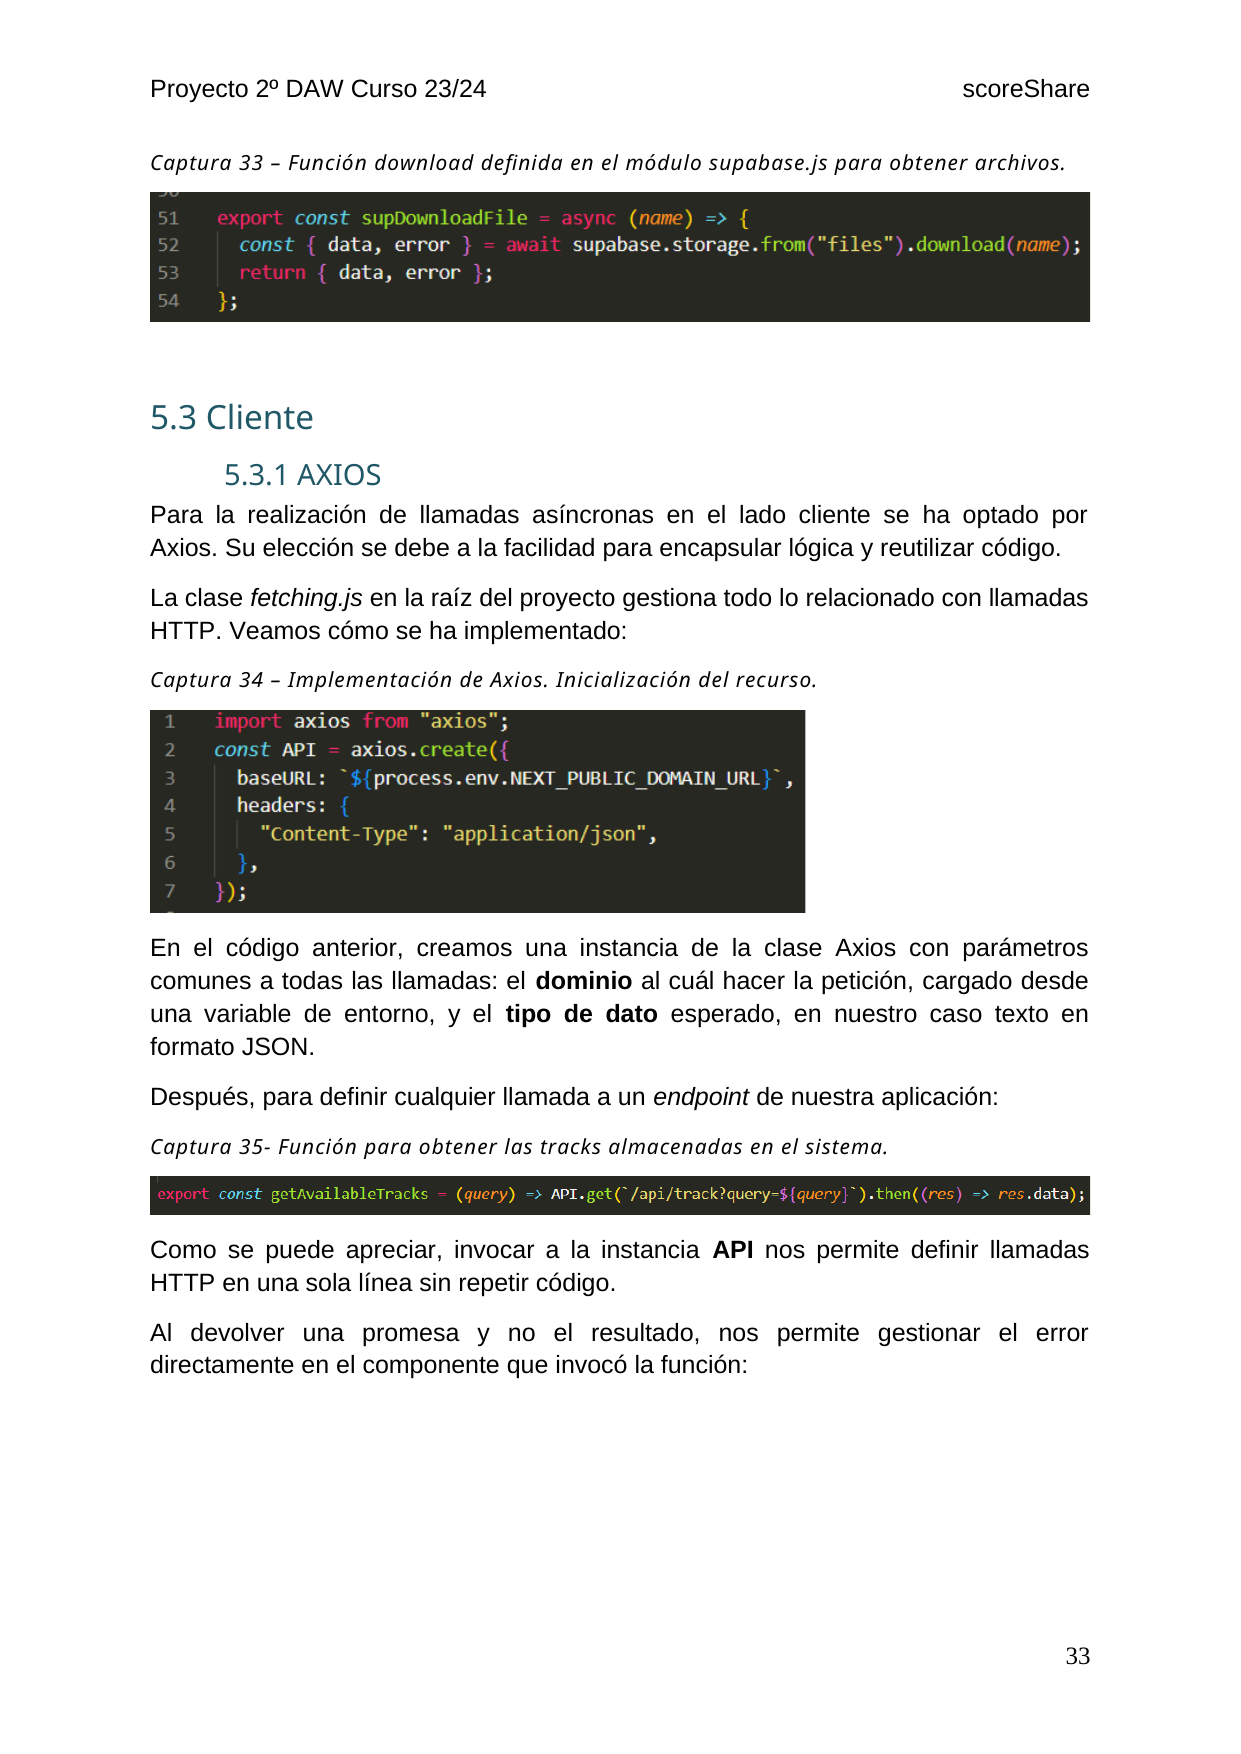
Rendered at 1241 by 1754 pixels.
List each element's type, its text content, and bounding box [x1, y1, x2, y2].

text Como se puede apreciar, invocar a la instancia API nos permite definir llamadas HTTP en una sola línea sin repetir código. [150, 1235, 1090, 1297]
text La clase fetching.js en la raíz del proyecto gestiona todo lo relacionado con llamadas HTTP. Veamos cómo se ha implementado: [150, 583, 1090, 644]
picture [150, 1176, 1091, 1215]
subtitle 5.3 Cliente [150, 394, 1090, 439]
picture [150, 710, 806, 913]
text Para la realización de llamadas asíncronas en el lado cliente se ha optado por Axios. Su elección se debe a la facilidad para encapsular lógica y reutilizar código. [150, 500, 1090, 562]
picture [150, 192, 1091, 322]
subtitle 5.3.1 AXIOS [150, 454, 1090, 494]
text Después, para definir cualquier llamada a un endpoint de nuestra aplicación: [150, 1082, 1090, 1111]
text En el código anterior, creamos una instancia de la clase Axios con parámetros comunes a todas las llamadas: el dominio al cuál hacer la petición, cargado desde una variable de entorno, y el tipo de dato esperado, en nuestro caso texto en formato JSON. [150, 933, 1090, 1061]
text Al devolver una promesa y no el resultado, nos permite gestionar el error directamente en el componente que invocó la función: [150, 1317, 1090, 1379]
